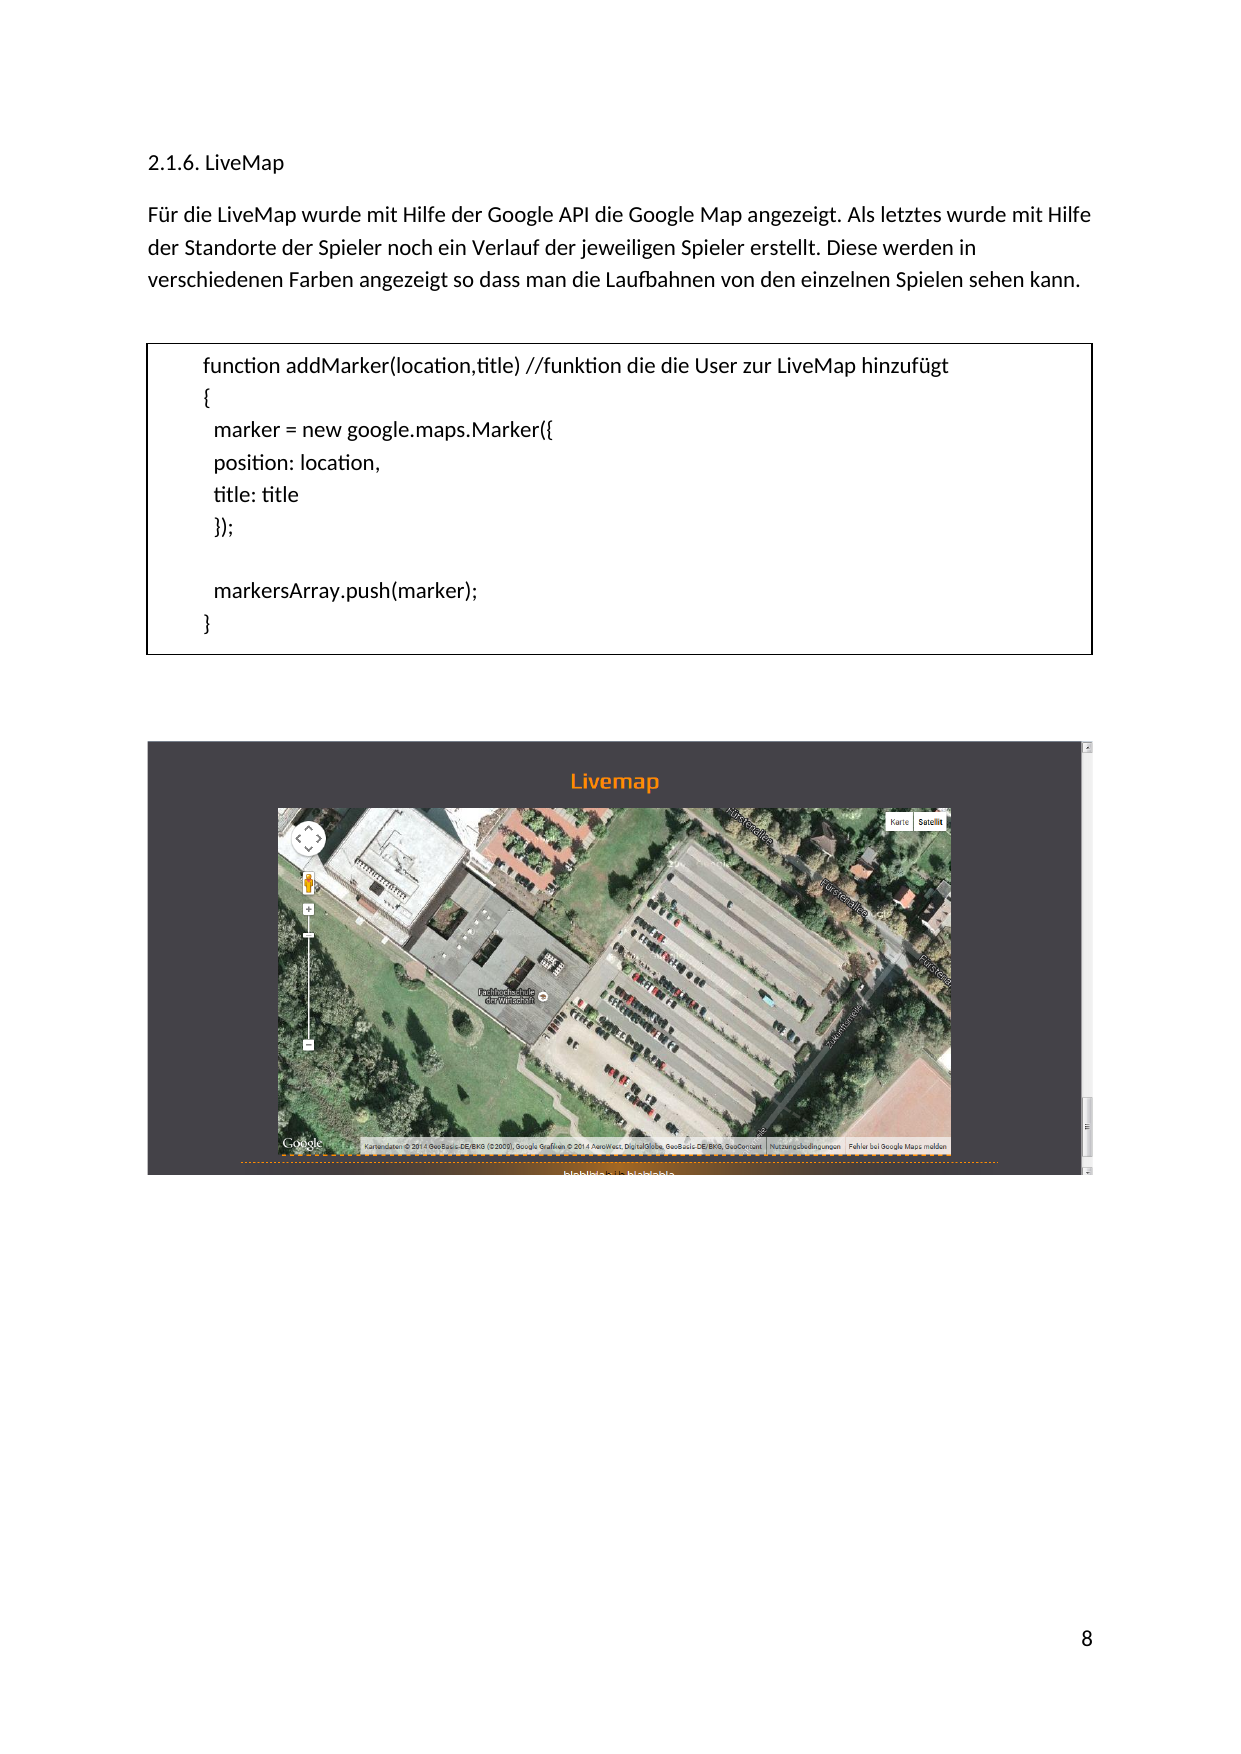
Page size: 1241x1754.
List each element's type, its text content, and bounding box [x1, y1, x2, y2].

text 2.1.6. LiveMap [148, 148, 1093, 176]
picture [147, 741, 1093, 1175]
text Für die LiveMap wurde mit Hilfe der Google API die Google Map angezeigt. Als letztes wurde mit Hilfe der Standorte der Spieler noch ein Verlauf der jeweiligen Spieler erstellt. Diese werden in verschiedenen Farben angezeigt so dass man die Laufbahnen von den einzelnen Spielen sehen kann. [148, 201, 1093, 293]
